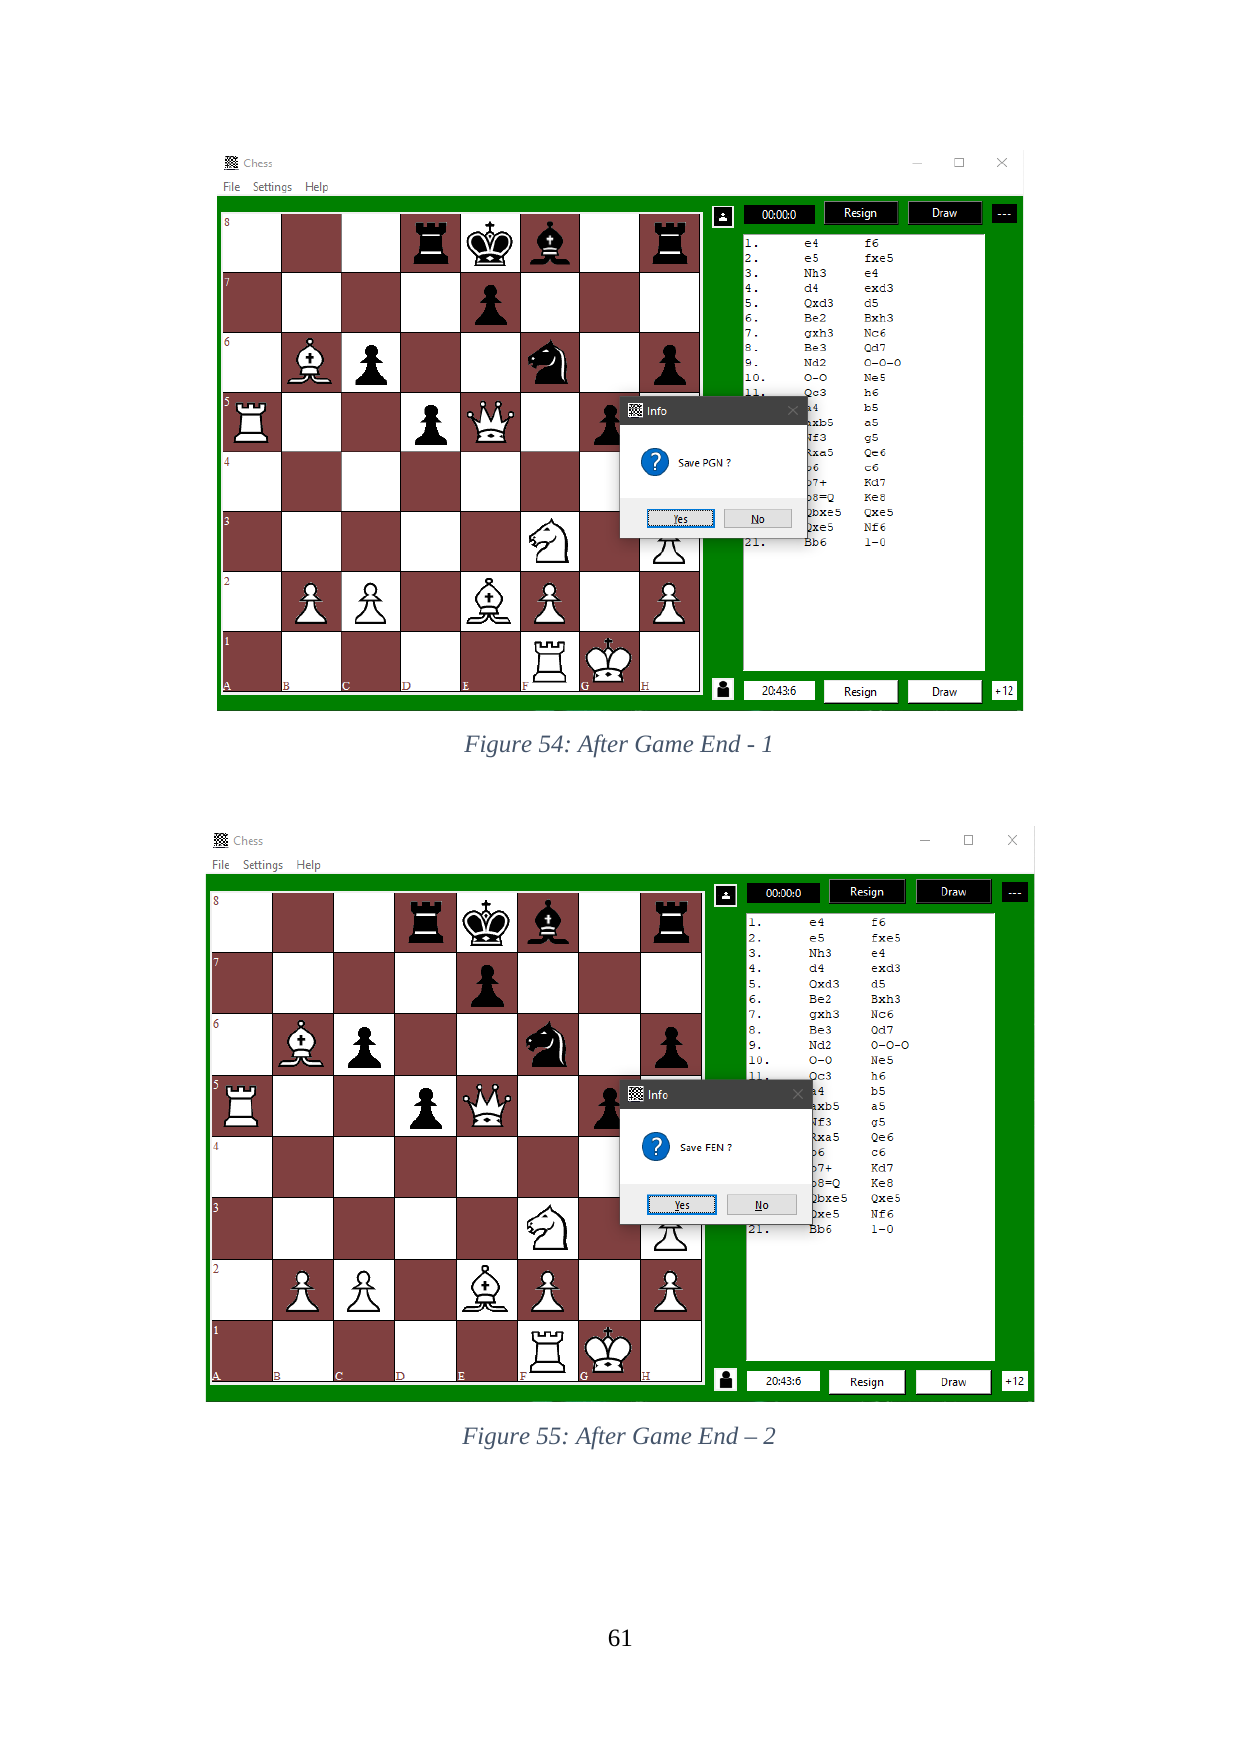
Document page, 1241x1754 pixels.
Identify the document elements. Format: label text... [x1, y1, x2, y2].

text Figure 54: After Game End - 1 [187, 729, 1053, 758]
text Figure 55: After Game End – 2 [187, 1421, 1053, 1450]
picture [205, 826, 1035, 1402]
picture [217, 150, 1024, 711]
